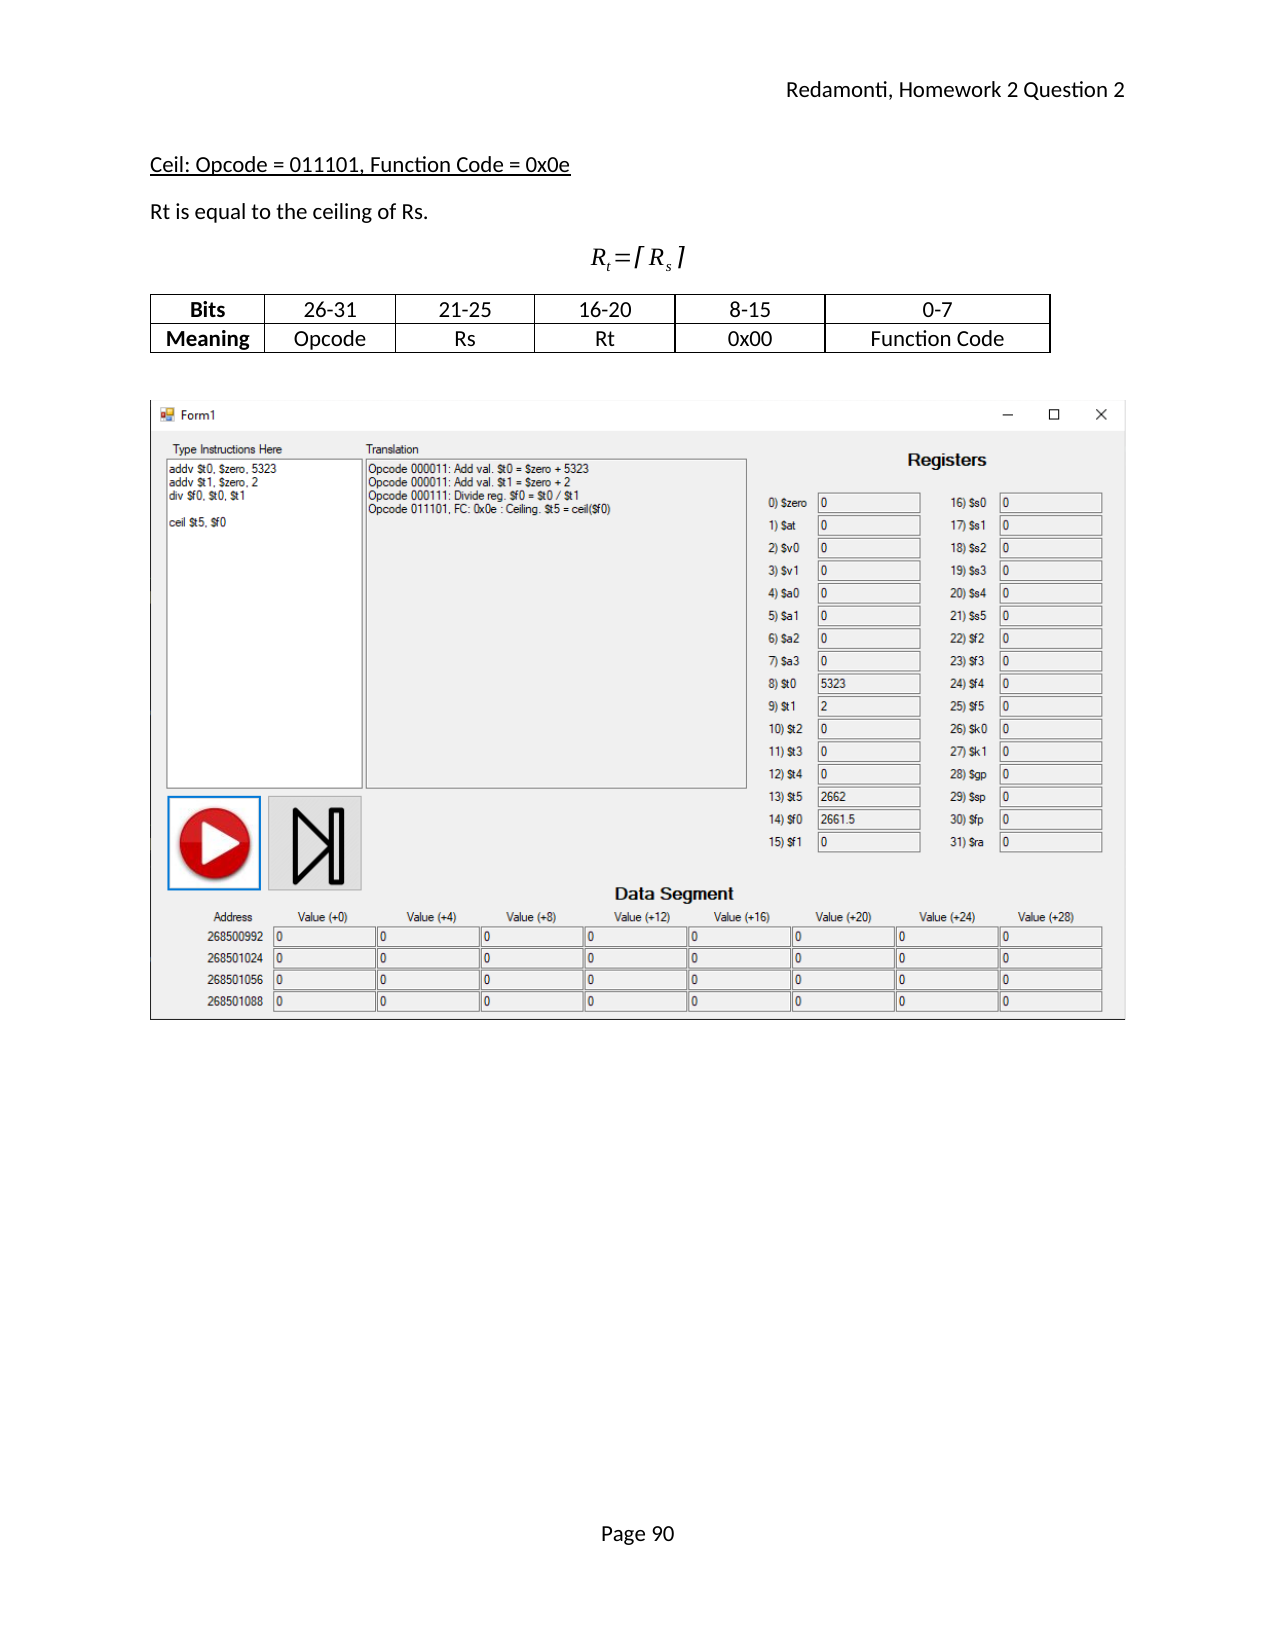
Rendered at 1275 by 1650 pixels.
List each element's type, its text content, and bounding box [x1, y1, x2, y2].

table_header 8-15 [676, 295, 824, 323]
table_cell Opcode [265, 324, 395, 352]
table_header 21-25 [396, 295, 534, 323]
table_cell 0x00 [676, 324, 824, 352]
table_header 16-20 [535, 295, 674, 323]
text Ceil: Opcode = 011101, Function Code = 0x0e [150, 150, 1125, 178]
table_header 26-31 [265, 295, 395, 323]
table_cell Meaning [151, 324, 264, 352]
text Rt is equal to the ceiling of Rs. [150, 197, 1125, 225]
picture [150, 400, 1125, 1020]
table_header 0-7 [826, 295, 1049, 323]
table_cell Rt [535, 324, 674, 352]
table_cell Rs [396, 324, 534, 352]
table_cell Function Code [826, 324, 1049, 352]
table_header Bits [151, 295, 264, 323]
